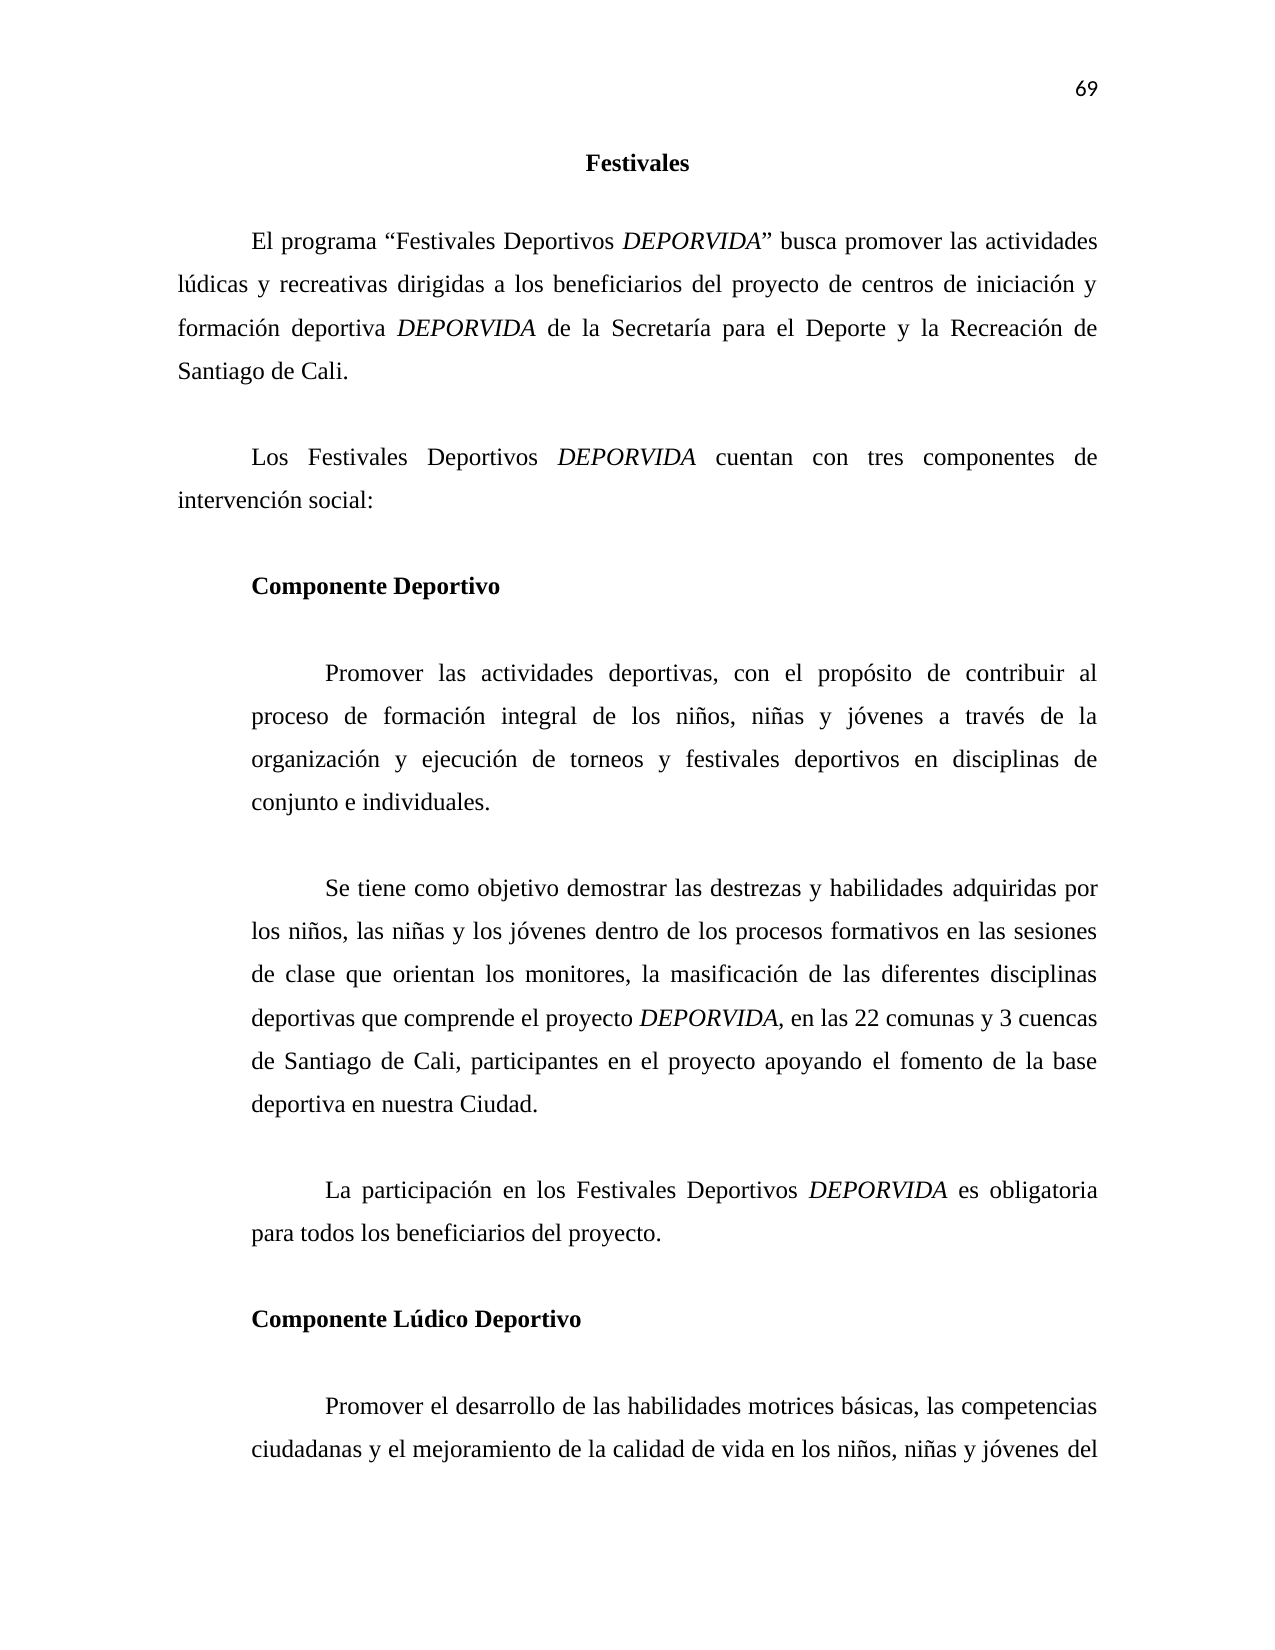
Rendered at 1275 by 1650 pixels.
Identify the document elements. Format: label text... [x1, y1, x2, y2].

text Promover las actividades deportivas, con el propósito de contribuir al proceso de formación integral de los niños, niñas y jóvenes a través de la organización y ejecución de torneos y festivales deportivos en disciplinas de conjunto e individuales. [251, 658, 1098, 816]
text Componente Deportivo [177, 571, 1098, 600]
text La participación en los Festivales Deportivos DEPORVIDA es obligatoria para todos los beneficiarios del proyecto. [251, 1175, 1098, 1247]
subtitle Festivales [177, 148, 1098, 176]
text Se tiene como objetivo demostrar las destrezas y habilidades adquiridas por los niños, las niñas y los jóvenes dentro de los procesos formativos en las sesiones de clase que orientan los monitores, la masificación de las diferentes disciplinas deportivas que comprende el proyecto DEPORVIDA, en las 22 comunas y 3 cuencas de Santiago de Cali, participantes en el proyecto apoyando el fomento de la base deportiva en nuestra Ciudad. [251, 873, 1098, 1118]
text Los Festivales Deportivos DEPORVIDA cuentan con tres componentes de intervención social: [177, 442, 1098, 514]
text Componente Lúdico Deportivo [177, 1304, 1098, 1333]
text El programa “Festivales Deportivos DEPORVIDA” busca promover las actividades lúdicas y recreativas dirigidas a los beneficiarios del proyecto de centros de iniciación y formación deportiva DEPORVIDA de la Secretaría para el Deporte y la Recreación de Santiago de Cali. [177, 226, 1098, 384]
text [251, 1391, 1098, 1463]
